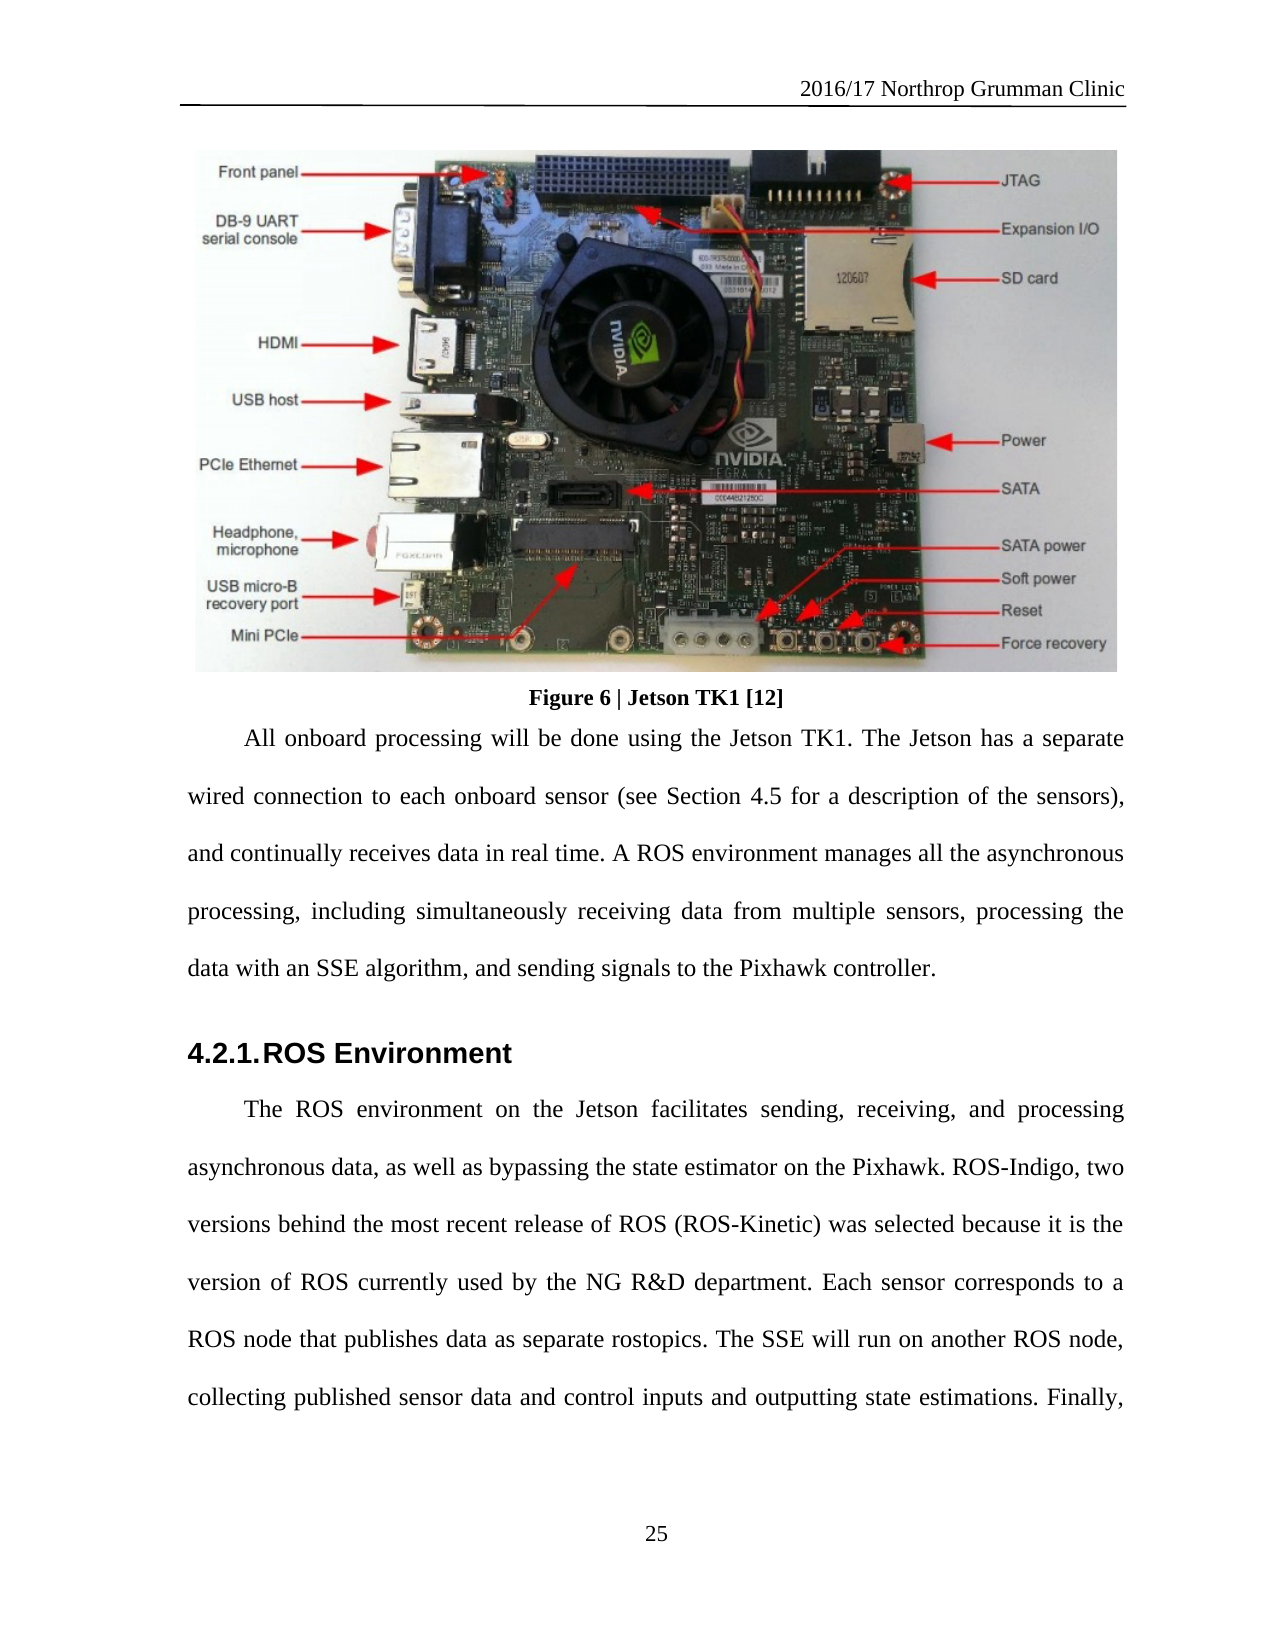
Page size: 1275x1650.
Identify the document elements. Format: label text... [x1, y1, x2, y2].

text All onboard processing will be done using the Jetson TK1. The Jetson has a separate wired connection to each onboard sensor (see Section 4.5 for a description of the sensors), and continually receives data in real time. A ROS environment manages all the asynchronous processing, including simultaneously receiving data from multiple sensors, processing the data with an SSE algorithm, and sending signals to the Pixhawk controller. [187, 723, 1125, 982]
subtitle ROS Environment [187, 1036, 1125, 1069]
text Figure 6 | Jetson TK1 [12] [187, 684, 1125, 711]
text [187, 1094, 1125, 1411]
picture [195, 150, 1118, 672]
